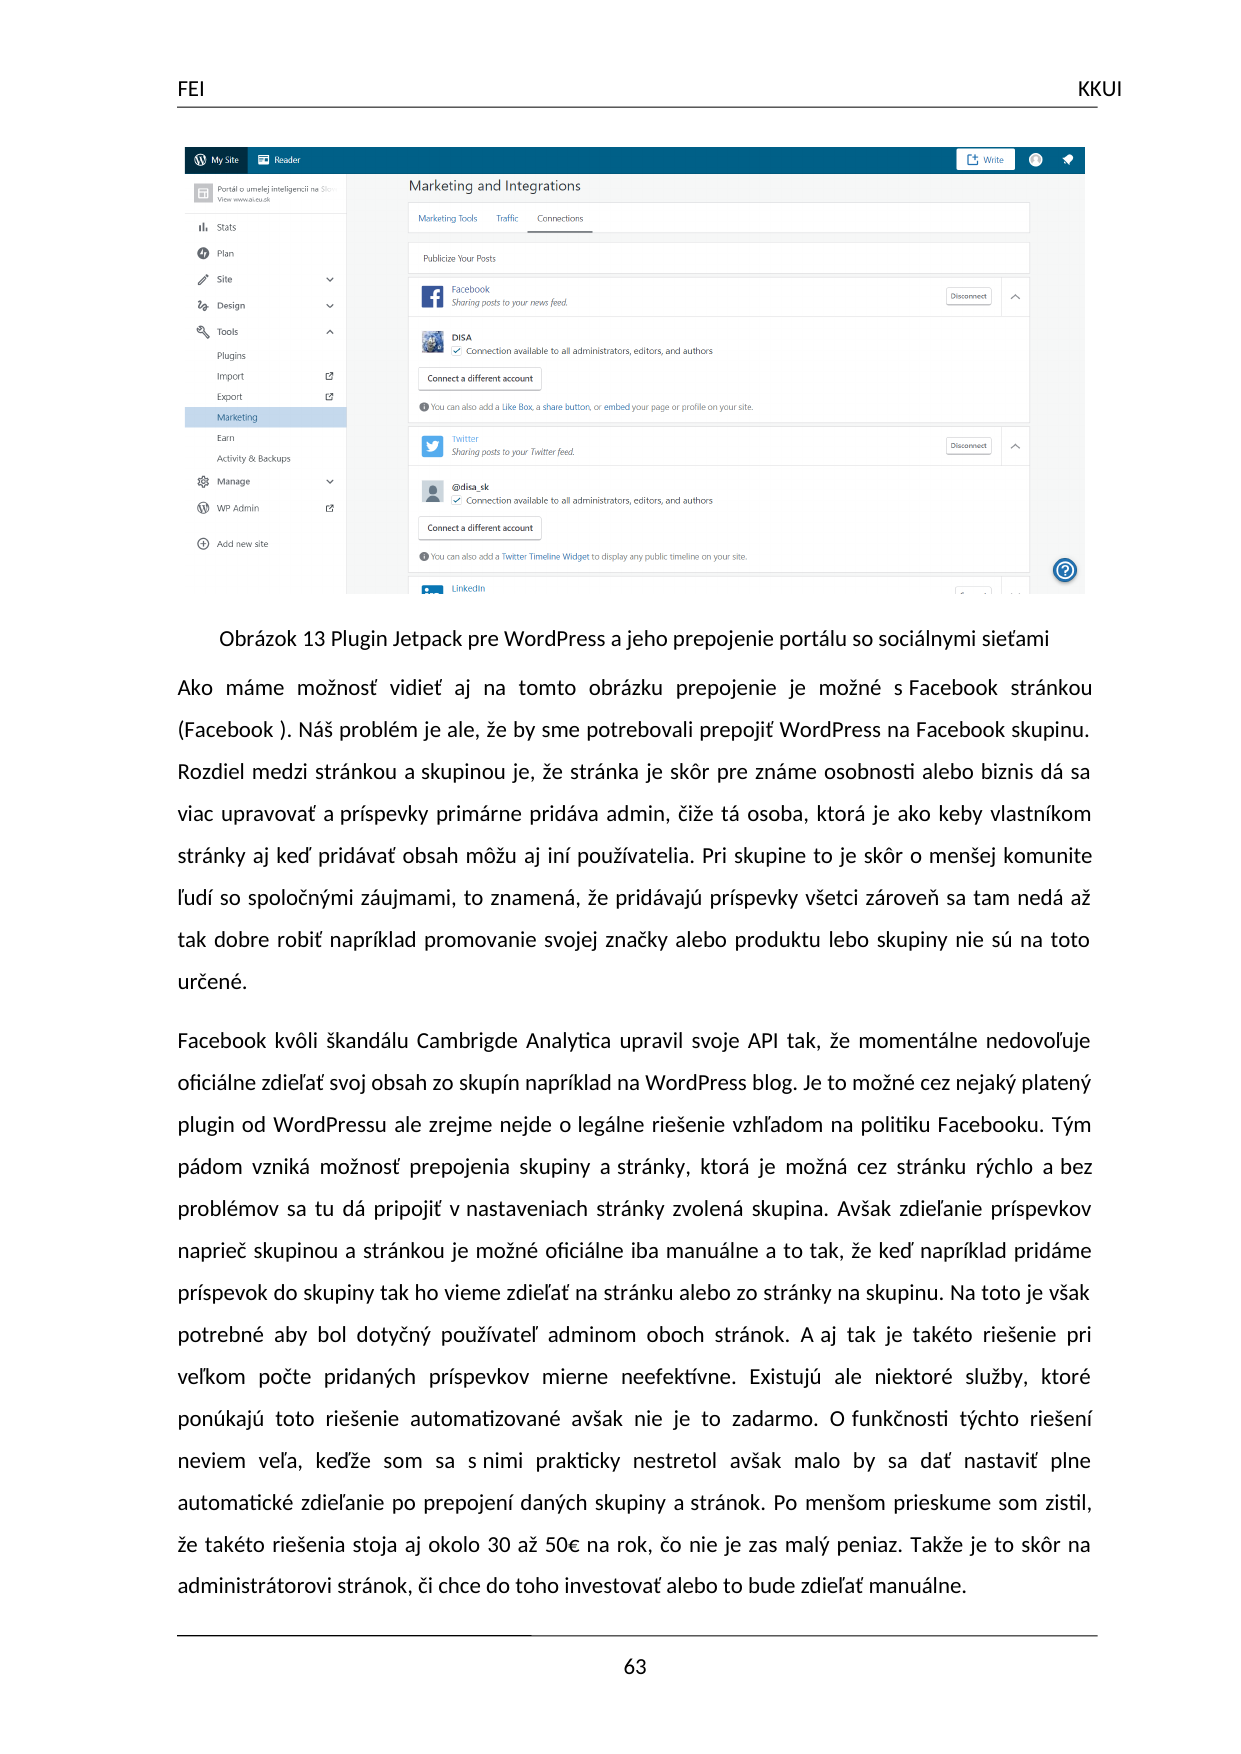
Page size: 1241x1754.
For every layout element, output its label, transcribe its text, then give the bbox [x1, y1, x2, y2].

picture [957, 149, 1014, 169]
picture [1030, 154, 1042, 166]
picture [1064, 155, 1072, 163]
picture [184, 175, 1085, 594]
picture [212, 157, 221, 163]
picture [259, 156, 269, 164]
text Obrázok 13 Plugin Jetpack pre WordPress a jeho prepojenie portálu so sociálnymi sieťami [177, 624, 1092, 653]
text Facebook kvôli škandálu Cambrigde Analytica upravil svoje API tak, že momentálne nedovoľuje oficiálne zdieľať svoj obsah zo skupín napríklad na WordPress blog. Je to možné cez nejaký platený plugin od WordPressu ale zrejme nejde o legálne riešenie vzhľadom na politiku Facebooku. Tým pádom vzniká možnosť prepojenia skupiny a stránky, ktorá je možná cez stránku rýchlo a bez problémov sa tu dá pripojiť v nastaveniach stránky zvolená skupina. Avšak zdieľanie príspevkov naprieč skupinou a stránkou je možné oficiálne iba manuálne a to tak, že keď napríklad pridáme príspevok do skupiny tak ho vieme zdieľať na stránku alebo zo stránky na skupinu. Na toto je však potrebné aby bol dotyčný používateľ adminom oboch stránok. A aj tak je takéto riešenie pri veľkom počte pridaných príspevkov mierne neefektívne. Existujú ale niektoré služby, ktoré ponúkajú toto riešenie automatizované avšak nie je to zadarmo. O funkčnosti týchto riešení neviem veľa, keďže som sa s nimi prakticky nestretol avšak malo by sa dať nastaviť plne automatické zdieľanie po prepojení daných skupiny a stránok. Po menšom prieskume som zistil, že takéto riešenia stoja aj okolo 30 až 50€ na rok, čo nie je zas malý peniaz. Takže je to skôr na administrátorovi stránok, či chce do toho investovať alebo to bude zdieľať manuálne. [177, 1026, 1092, 1600]
text Ako máme možnosť vidieť aj na tomto obrázku prepojenie je možné s Facebook stránkou (Facebook ). Náš problém je ale, že by sme potrebovali prepojiť WordPress na Facebook skupinu. Rozdiel medzi stránkou a skupinou je, že stránka je skôr pre známe osobnosti alebo biznis dá sa viac upravovať a príspevky primárne pridáva admin, čiže tá osoba, ktorá je ako keby vlastníkom stránky aj keď pridávať obsah môžu aj iní používatelia. Pri skupine to je skôr o menšej komunite ľudí so spoločnými záujmami, to znamená, že pridávajú príspevky všetci zároveň sa tam nedá až tak dobre robiť napríklad promovanie svojej značky alebo produktu lebo skupiny nie sú na toto určené. [177, 673, 1092, 995]
